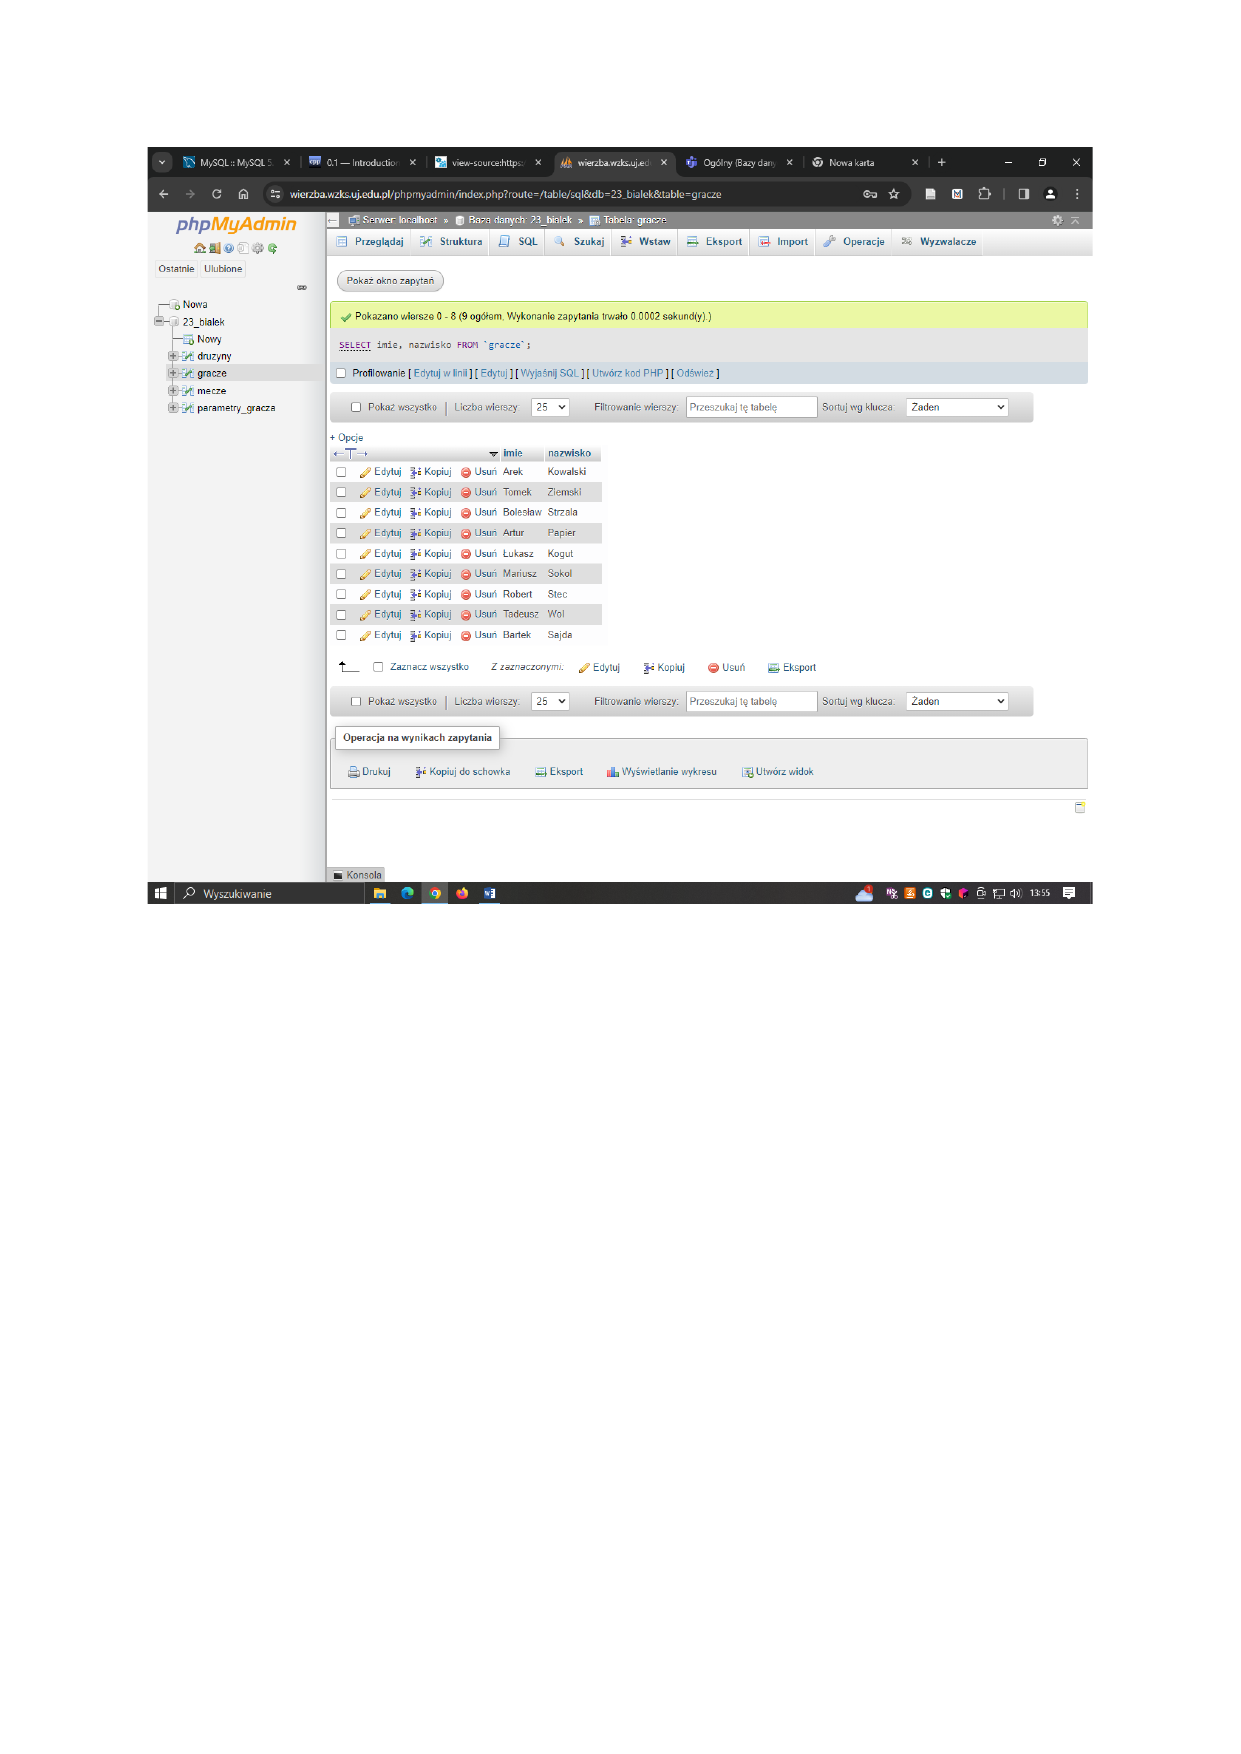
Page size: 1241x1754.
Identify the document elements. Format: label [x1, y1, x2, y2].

picture [147, 147, 1093, 904]
